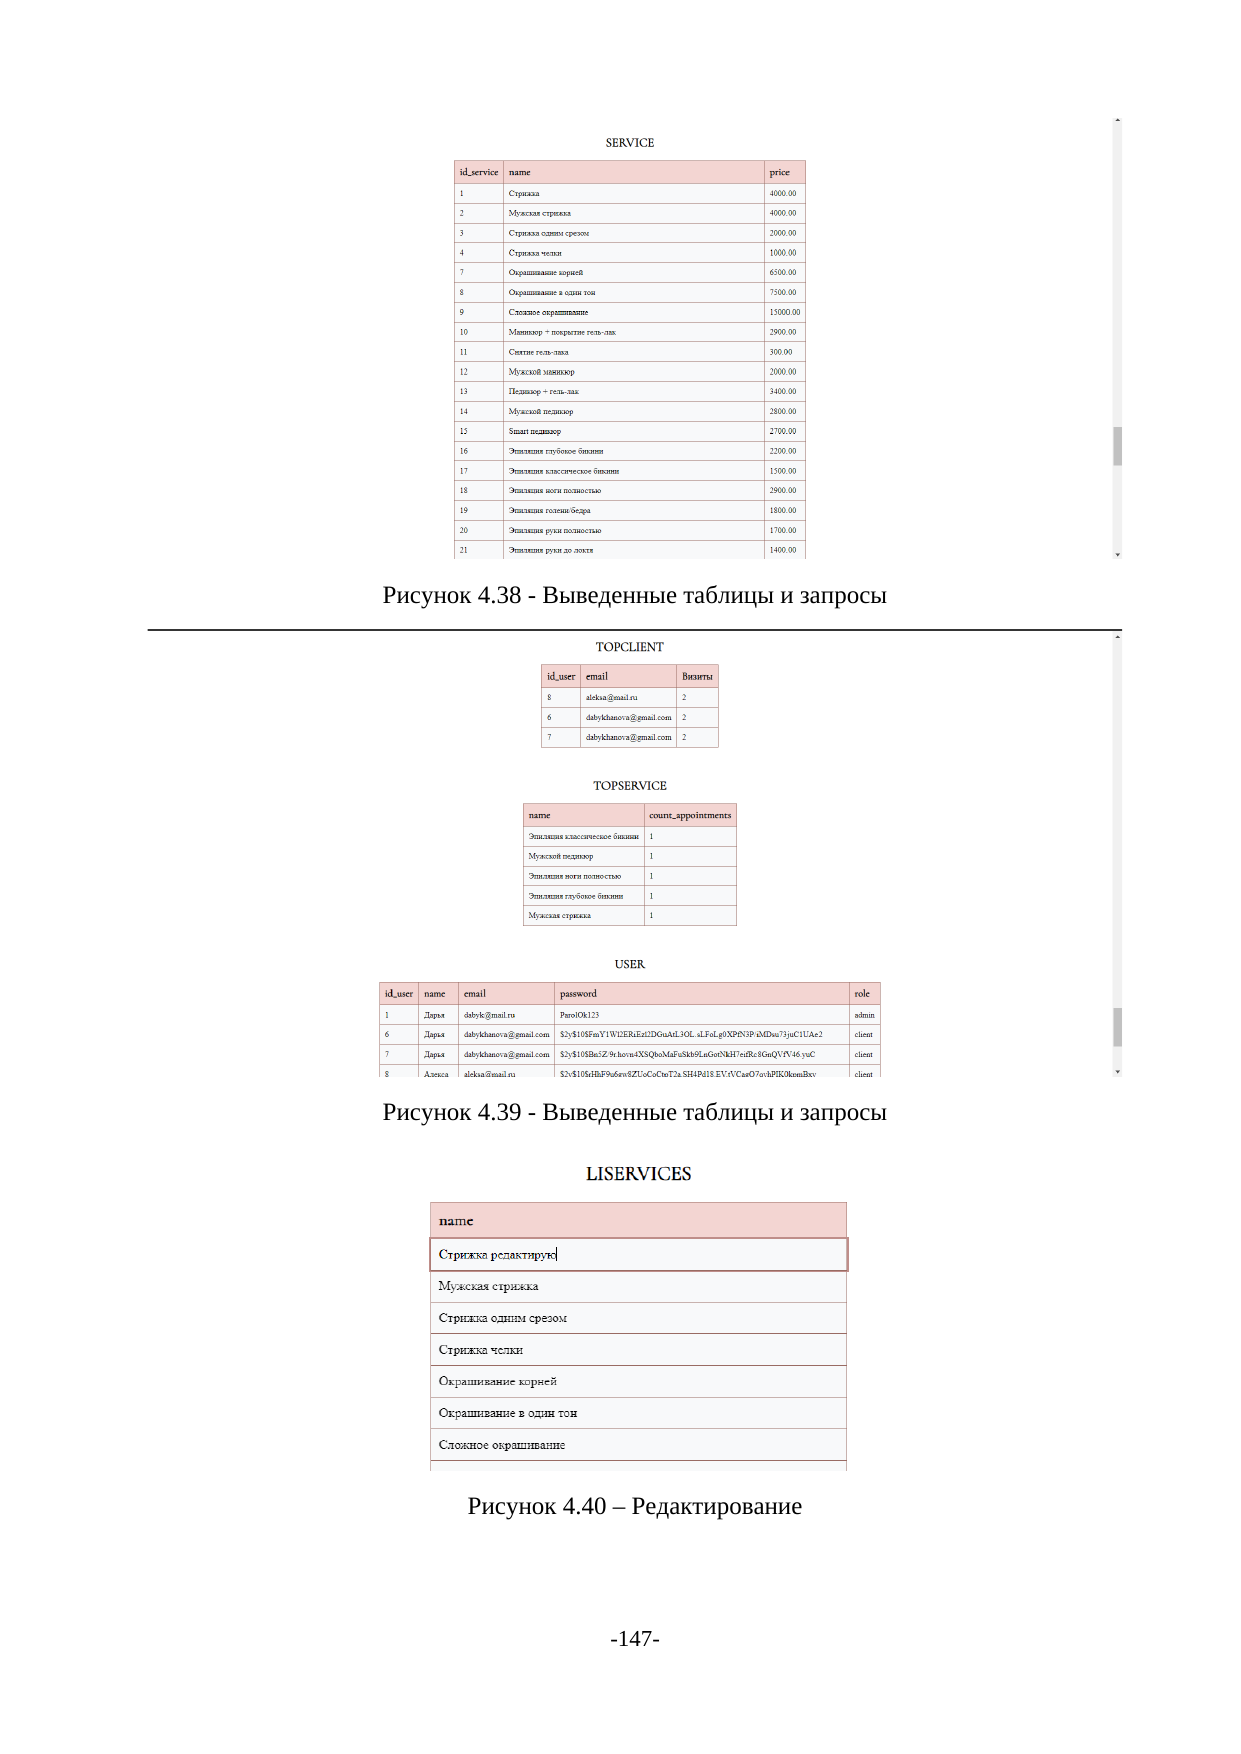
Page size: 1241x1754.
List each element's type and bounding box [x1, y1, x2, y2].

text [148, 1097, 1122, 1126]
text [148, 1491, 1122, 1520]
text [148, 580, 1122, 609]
picture [405, 1146, 865, 1471]
picture [147, 118, 1123, 559]
picture [147, 629, 1123, 1077]
